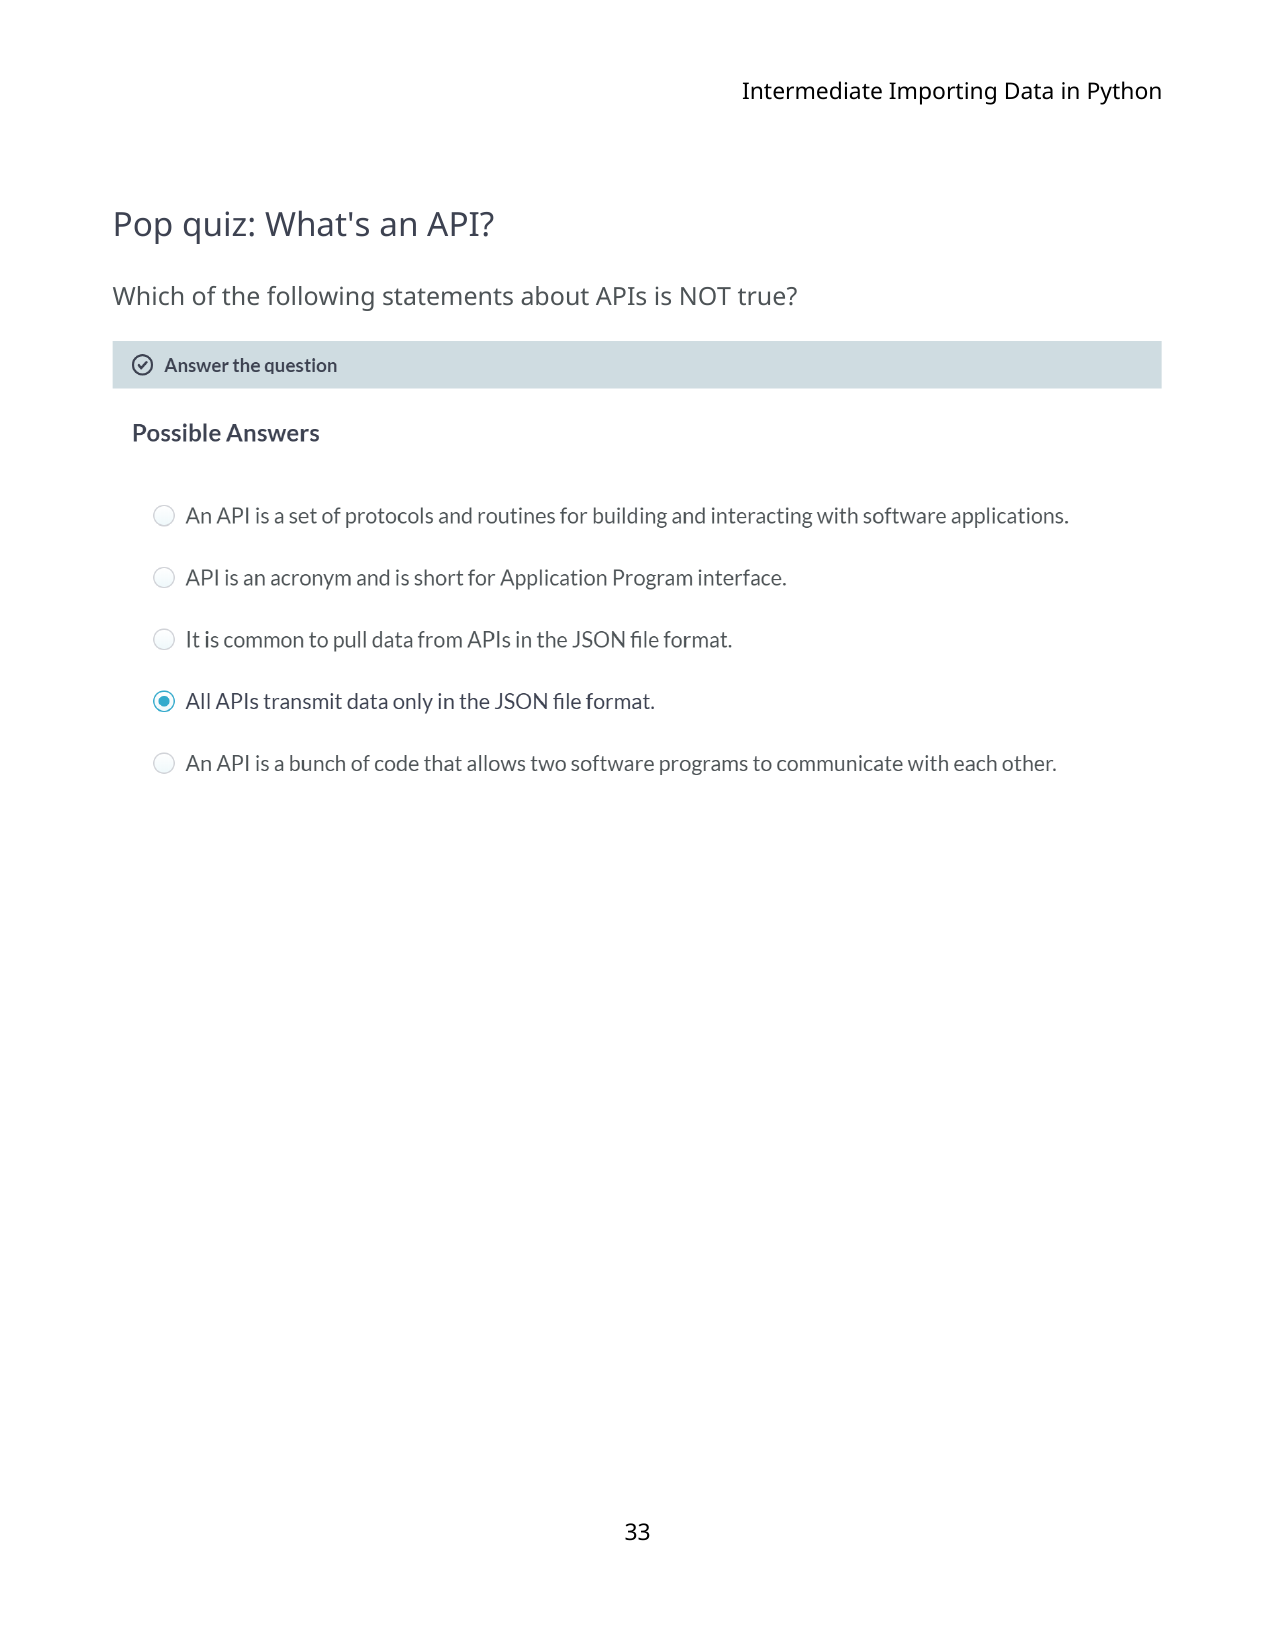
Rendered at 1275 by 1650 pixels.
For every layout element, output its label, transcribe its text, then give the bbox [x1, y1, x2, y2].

picture [112, 341, 1162, 783]
text Which of the following statements about APIs is NOT true? [112, 278, 1162, 313]
subtitle Pop quiz: What's an API? [112, 200, 1162, 246]
